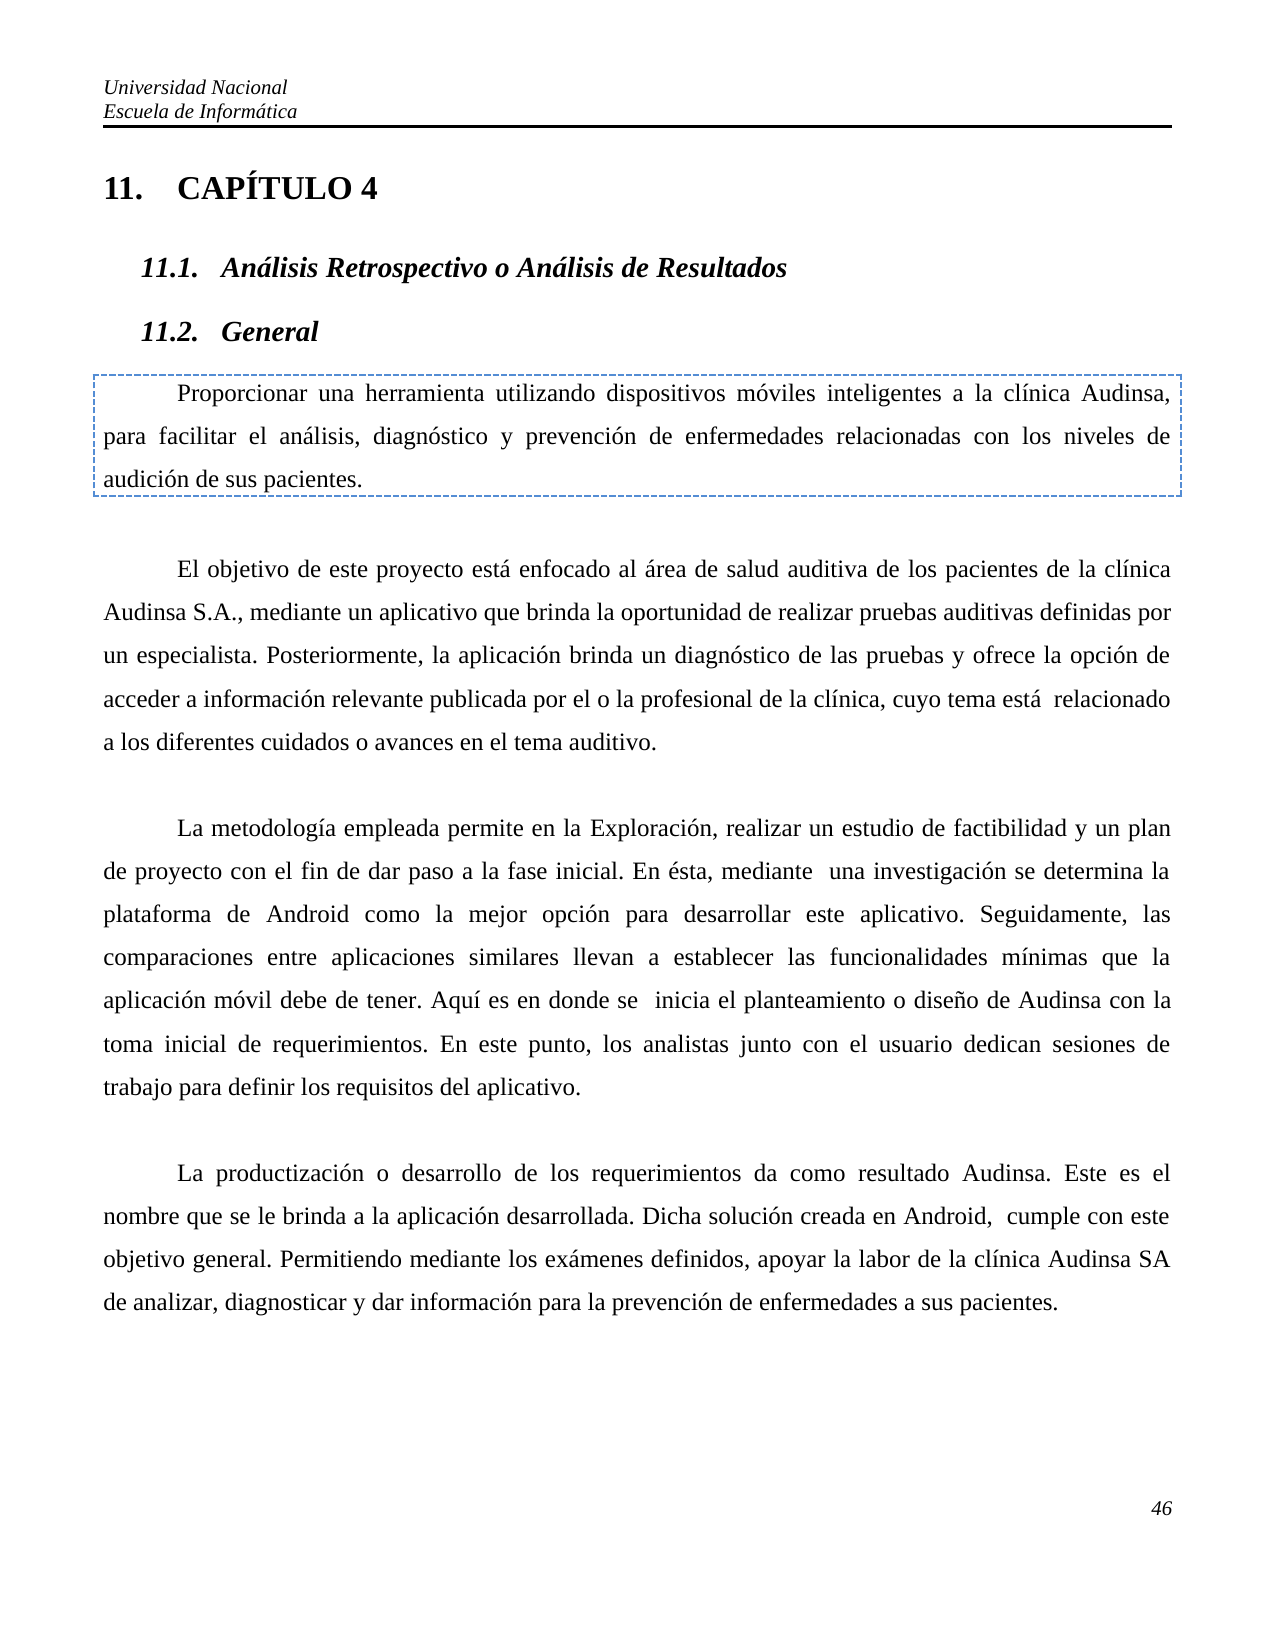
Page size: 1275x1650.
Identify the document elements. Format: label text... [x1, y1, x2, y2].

text Proporcionar una herramienta utilizando dispositivos móviles inteligentes a la clínica Audinsa, para facilitar el análisis, diagnóstico y prevención de enfermedades relacionadas con los niveles de audición de sus pacientes. [93, 373, 1182, 497]
text La metodología empleada permite en la Exploración, realizar un estudio de factibilidad y un plan de proyecto con el fin de dar paso a la fase inicial. En ésta, mediante una investigación se determina la plataforma de Android como la mejor opción para desarrollar este aplicativo. Seguidamente, las comparaciones entre aplicaciones similares llevan a establecer las funcionalidades mínimas que la aplicación móvil debe de tener. Aquí es en donde se inicia el planteamiento o diseño de Audinsa con la toma inicial de requerimientos. En este punto, los analistas junto con el usuario dedican sesiones de trabajo para definir los requisitos del aplicativo. [103, 813, 1172, 1101]
text El objetivo de este proyecto está enfocado al área de salud auditiva de los pacientes de la clínica Audinsa S.A., mediante un aplicativo que brinda la oportunidad de realizar pruebas auditivas definidas por un especialista. Posteriormente, la aplicación brinda un diagnóstico de las pruebas y ofrece la opción de acceder a información relevante publicada por el o la profesional de la clínica, cuyo tema está relacionado a los diferentes cuidados o avances en el tema auditivo. [103, 554, 1172, 756]
text La productización o desarrollo de los requerimientos da como resultado Audinsa. Este es el nombre que se le brinda a la aplicación desarrollada. Dicha solución creada en Android, cumple con este objetivo general. Permitiendo mediante los exámenes definidos, apoyar la labor de la clínica Audinsa SA de analizar, diagnosticar y dar información para la prevención de enfermedades a sus pacientes. [103, 1158, 1172, 1316]
text CAPÍTULO 4 [103, 168, 1172, 206]
text Análisis Retrospectivo o Análisis de Resultados [141, 251, 1172, 284]
text General [141, 314, 1172, 348]
